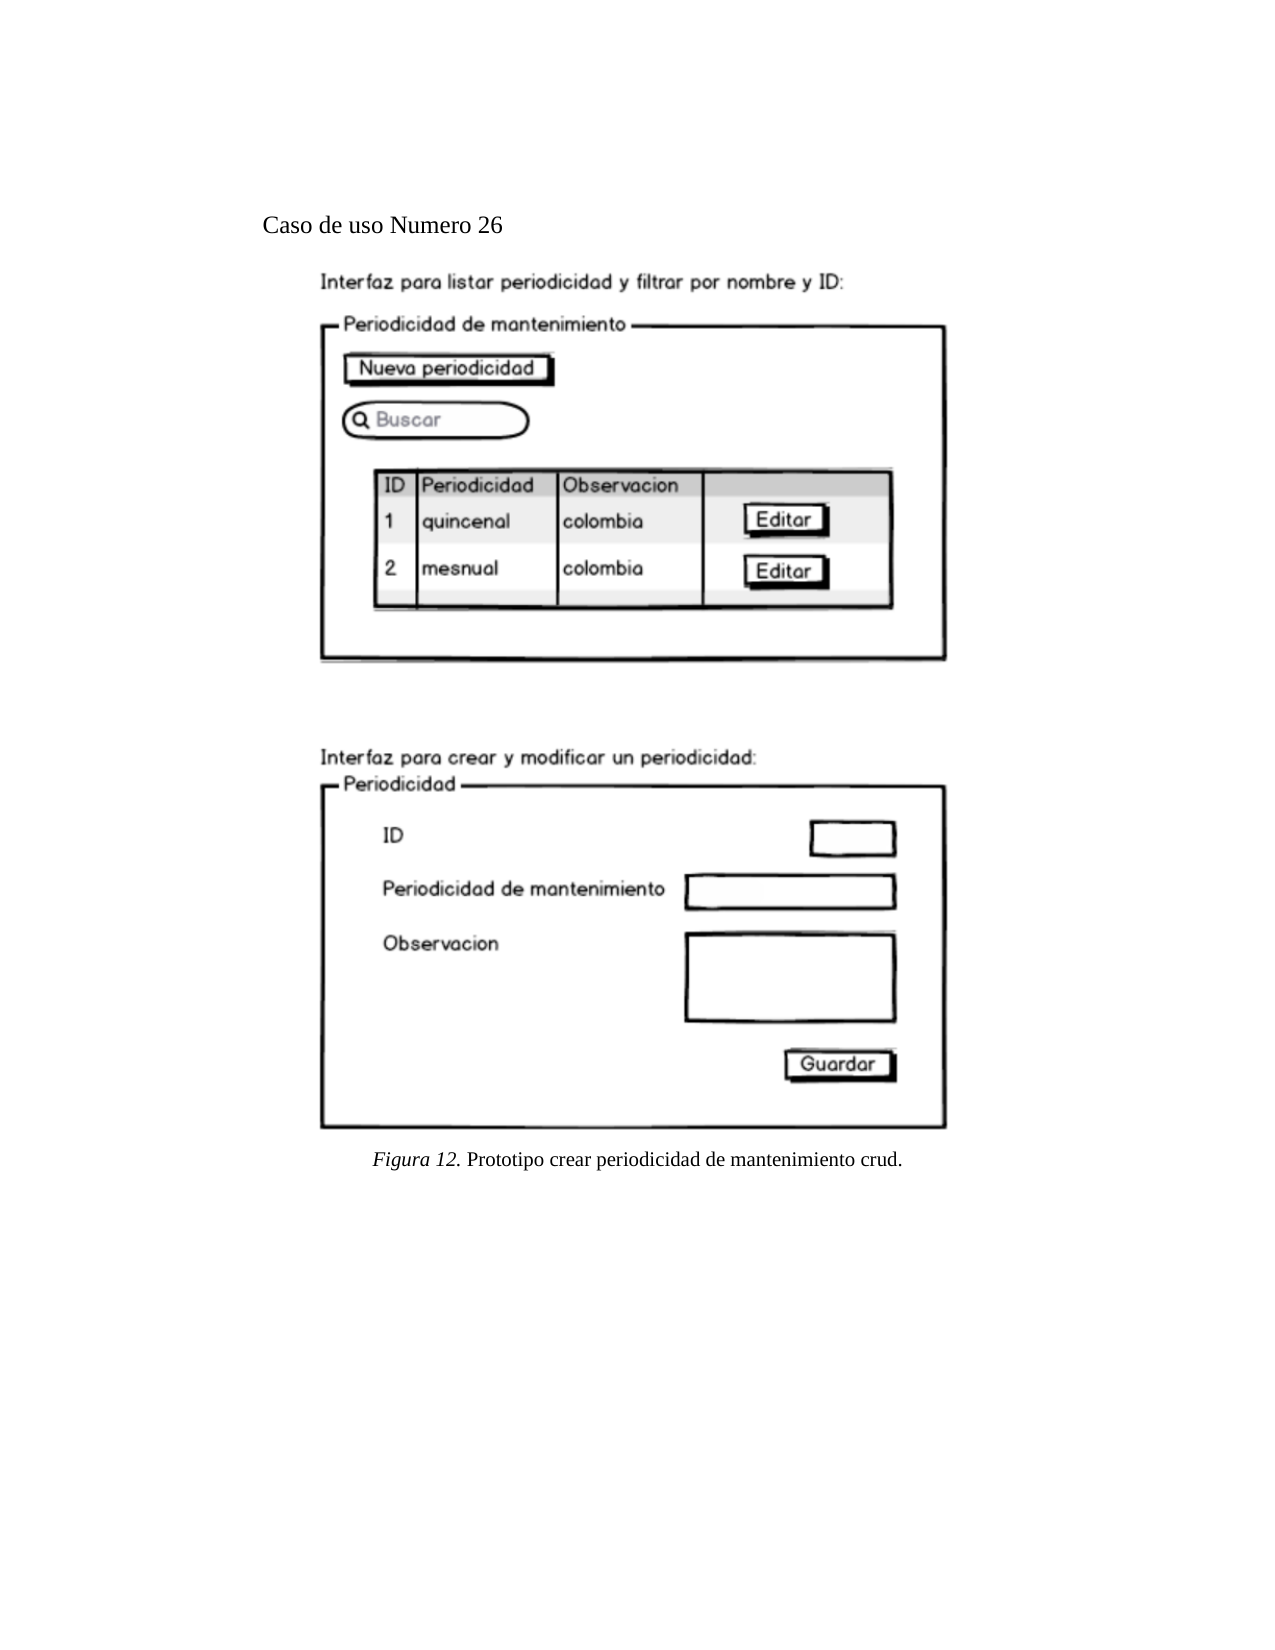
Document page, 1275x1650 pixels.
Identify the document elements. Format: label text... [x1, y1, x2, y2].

picture [314, 263, 961, 1141]
text Figura 12. Prototipo crear periodicidad de mantenimiento crud. [187, 1147, 1087, 1171]
text Caso de uso Numero 26 [187, 210, 1087, 239]
